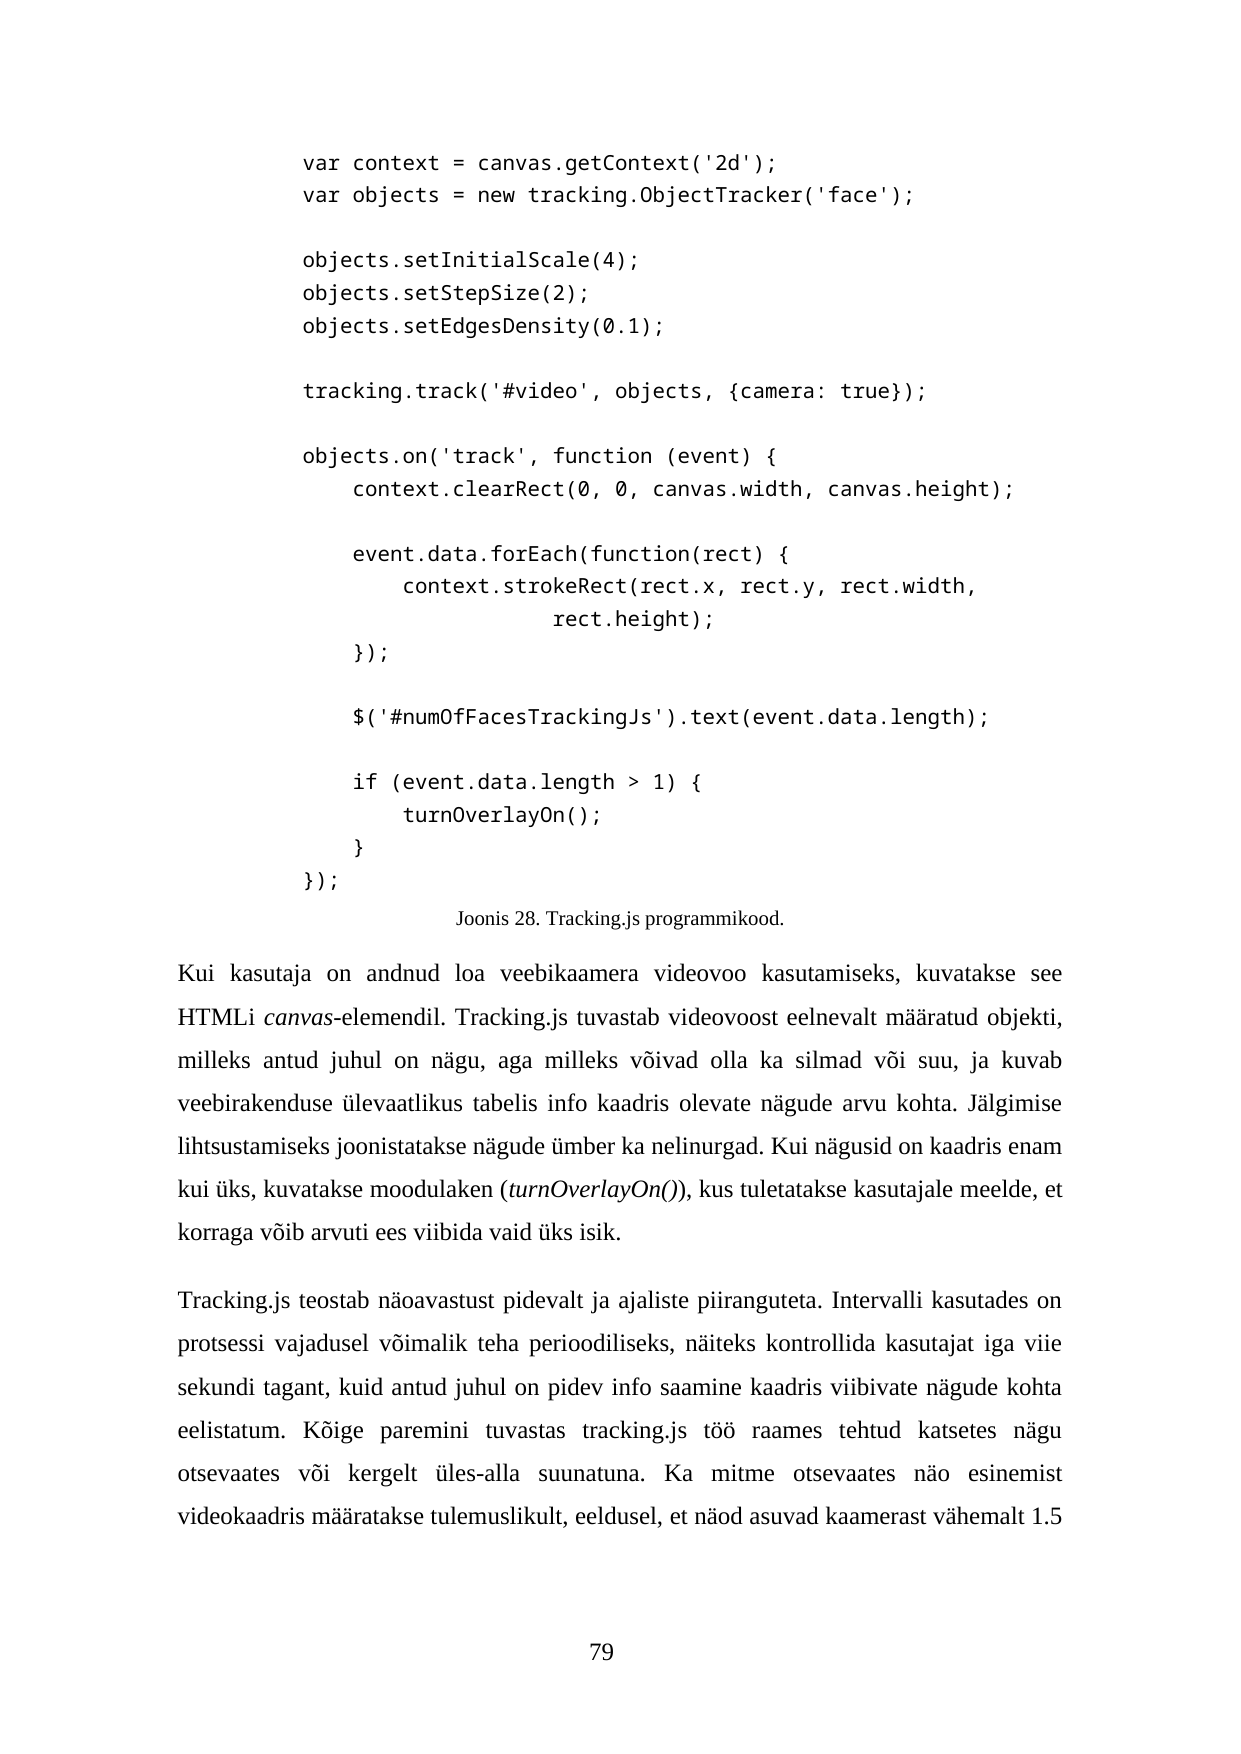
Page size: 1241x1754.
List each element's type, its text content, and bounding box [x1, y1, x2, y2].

text context.clearRect(0, 0, canvas.width, canvas.height); [252, 474, 1063, 502]
text $('#numOfFacesTrackingJs').text(event.data.length); [252, 702, 1063, 730]
text context.strokeRect(rect.x, rect.y, rect.width, [252, 572, 1063, 600]
text }); [252, 637, 1063, 665]
text }); [252, 865, 1063, 893]
text objects.setEdgesDensity(0.1); [252, 311, 1063, 339]
text turnOverlayOn(); [252, 800, 1063, 828]
text Kui kasutaja on andnud loa veebikaamera videovoo kasutamiseks, kuvatakse see HTMLi canvas-elemendil. Tracking.js tuvastab videovoost eelnevalt määratud objekti, milleks antud juhul on nägu, aga milleks võivad olla ka silmad või suu, ja kuvab veebirakenduse ülevaatlikus tabelis info kaadris olevate nägude arvu kohta. Jälgimise lihtsustamiseks joonistatakse nägude ümber ka nelinurgad. Kui nägusid on kaadris enam kui üks, kuvatakse moodulaken (turnOverlayOn()), kus tuletatakse kasutajale meelde, et korraga võib arvuti ees viibida vaid üks isik. [177, 958, 1063, 1246]
text var objects = new tracking.ObjectTracker('face'); [252, 180, 1063, 209]
text objects.setStepSize(2); [252, 278, 1063, 307]
text tracking.track('#video', objects, {camera: true}); [252, 376, 1063, 404]
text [177, 1285, 1063, 1530]
text if (event.data.length > 1) { [252, 767, 1063, 796]
text } [252, 832, 1063, 861]
text rect.height); [477, 604, 1063, 633]
text objects.on('track', function (event) { [252, 441, 1063, 469]
text var context = canvas.getContext('2d'); [252, 148, 1063, 176]
text Joonis 28. Tracking.js programmikood. [177, 906, 1063, 930]
text event.data.forEach(function(rect) { [252, 539, 1063, 567]
text objects.setInitialScale(4); [252, 246, 1063, 274]
